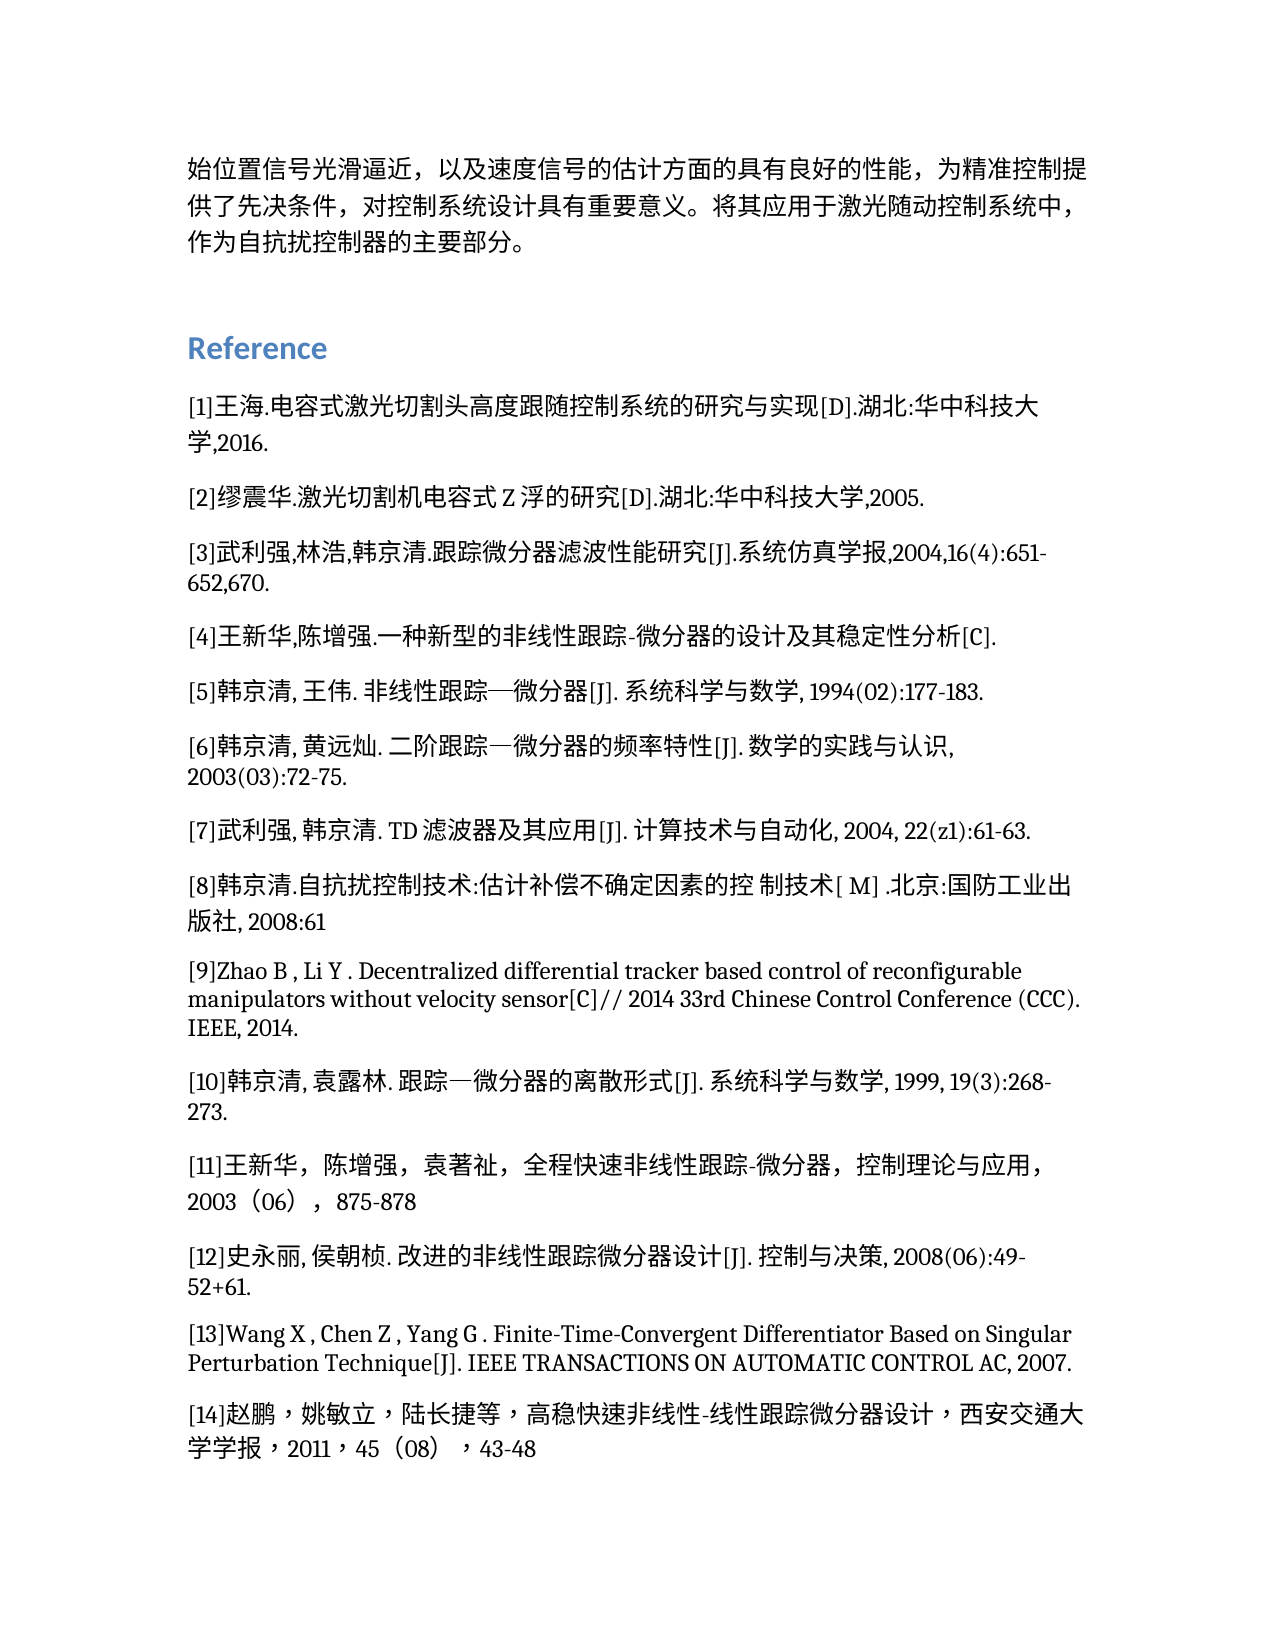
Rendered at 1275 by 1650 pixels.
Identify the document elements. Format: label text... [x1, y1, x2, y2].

text [1]王海.电容式激光切割头高度跟随控制系统的研究与实现[D].湖北:华中科技大学,2016. [187, 387, 1087, 459]
text [4]王新华,陈增强.一种新型的非线性跟踪-微分器的设计及其稳定性分析[C]. [187, 617, 1087, 653]
text [9]Zhao B , Li Y . Decentralized differential tracker based control of reconfigurable manipulators without velocity sensor[C]// 2014 33rd Chinese Control Conference (CCC). IEEE, 2014. [187, 957, 1087, 1043]
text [187, 150, 1087, 259]
text [12]史永丽, 侯朝桢. 改进的非线性跟踪微分器设计[J]. 控制与决策, 2008(06):49-52+61. [187, 1237, 1087, 1302]
text [14]赵鹏，姚敏立，陆长捷等，高稳快速非线性-线性跟踪微分器设计，西安交通大学学报，2011，45（08），43-48 [187, 1397, 1087, 1465]
text [3]武利强,林浩,韩京清.跟踪微分器滤波性能研究[J].系统仿真学报,2004,16(4):651-652,670. [187, 533, 1087, 598]
subtitle Reference [187, 327, 1087, 368]
text [5]韩京清, 王伟. 非线性跟踪─微分器[J]. 系统科学与数学, 1994(02):177-183. [187, 672, 1087, 708]
text [2]缪震华.激光切割机电容式Z浮的研究[D].湖北:华中科技大学,2005. [187, 478, 1087, 514]
text [10]韩京清, 袁露林. 跟踪—微分器的离散形式[J]. 系统科学与数学, 1999, 19(3):268-273. [187, 1062, 1087, 1127]
text [7]武利强, 韩京清. TD滤波器及其应用[J]. 计算技术与自动化, 2004, 22(z1):61-63. [187, 810, 1087, 847]
text [6]韩京清, 黄远灿. 二阶跟踪—微分器的频率特性[J]. 数学的实践与认识, 2003(03):72-75. [187, 727, 1087, 792]
text [8]韩京清.自抗扰控制技术:估计补偿不确定因素的控 制技术[ M] .北京:国防工业出版社, 2008:61 [187, 865, 1087, 938]
text [13]Wang X , Chen Z , Yang G . Finite-Time-Convergent Differentiator Based on Singular Perturbation Technique[J]. IEEE TRANSACTIONS ON AUTOMATIC CONTROL AC, 2007. [187, 1320, 1087, 1378]
text [11]王新华，陈增强，袁著祉，全程快速非线性跟踪-微分器，控制理论与应用，2003（06），875-878 [187, 1145, 1087, 1218]
